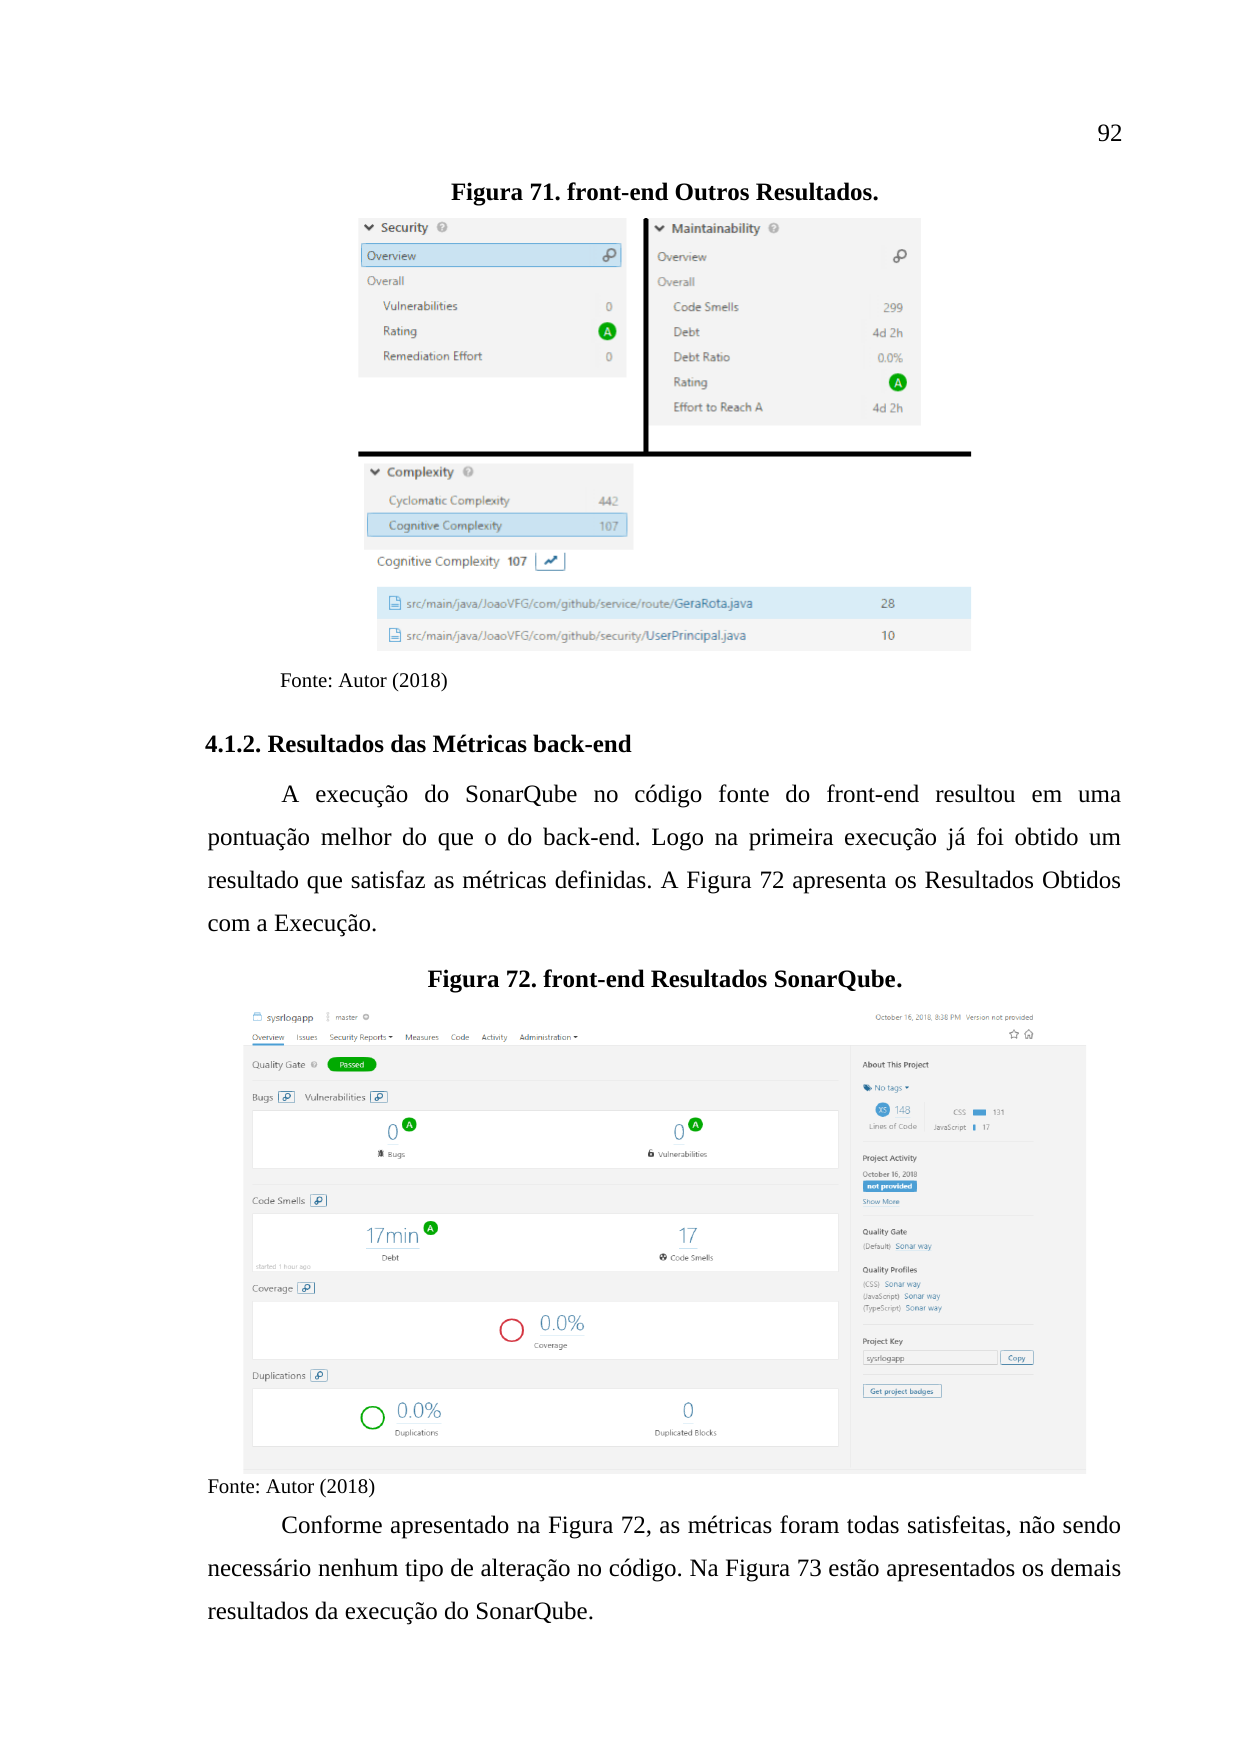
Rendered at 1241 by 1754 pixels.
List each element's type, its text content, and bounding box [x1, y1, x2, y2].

subtitle Resultados das Métricas back-end [205, 729, 1122, 758]
picture [358, 218, 972, 669]
text Figura 71. front-end Outros Resultados. [207, 177, 1122, 206]
text A execução do SonarQube no código fonte do front-end resultou em uma pontuação melhor do que o do back-end. Logo na primeira execução já foi obtido um resultado que satisfaz as métricas definidas. A Figura 72 apresenta os Resultados Obtidos com a Execução. [207, 779, 1122, 937]
text Figura 72. front-end Resultados SonarQube. [207, 964, 1122, 992]
text Conforme apresentado na Figura 72, as métricas foram todas satisfeitas, não sendo necessário nenhum tipo de alteração no código. Na Figura 73 estão apresentados os demais resultados da execução do SonarQube. [207, 1510, 1122, 1625]
text Fonte: Autor (2018) [207, 668, 1122, 692]
picture [243, 1005, 1087, 1474]
text Fonte: Autor (2018) [207, 1474, 1122, 1498]
